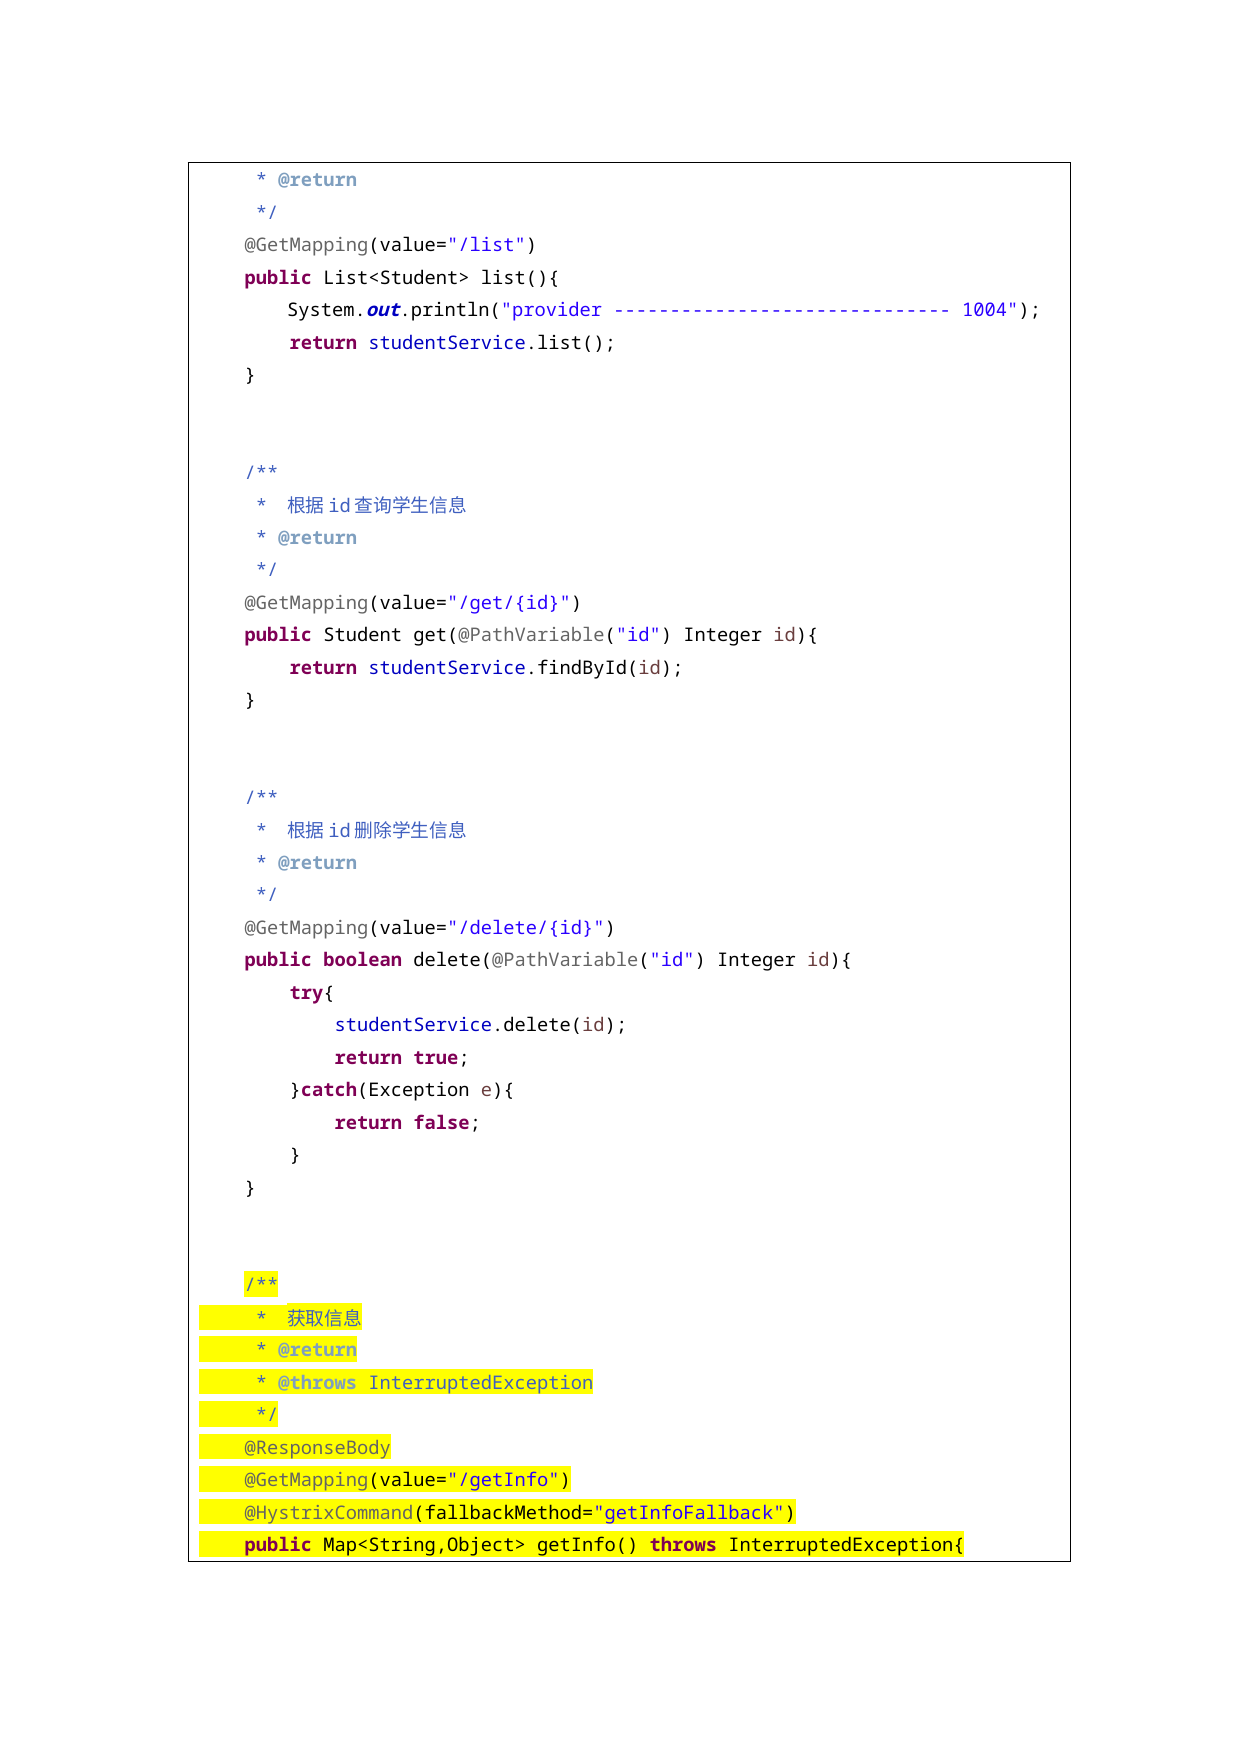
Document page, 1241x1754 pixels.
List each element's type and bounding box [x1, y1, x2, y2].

table_header [189, 163, 1070, 1561]
